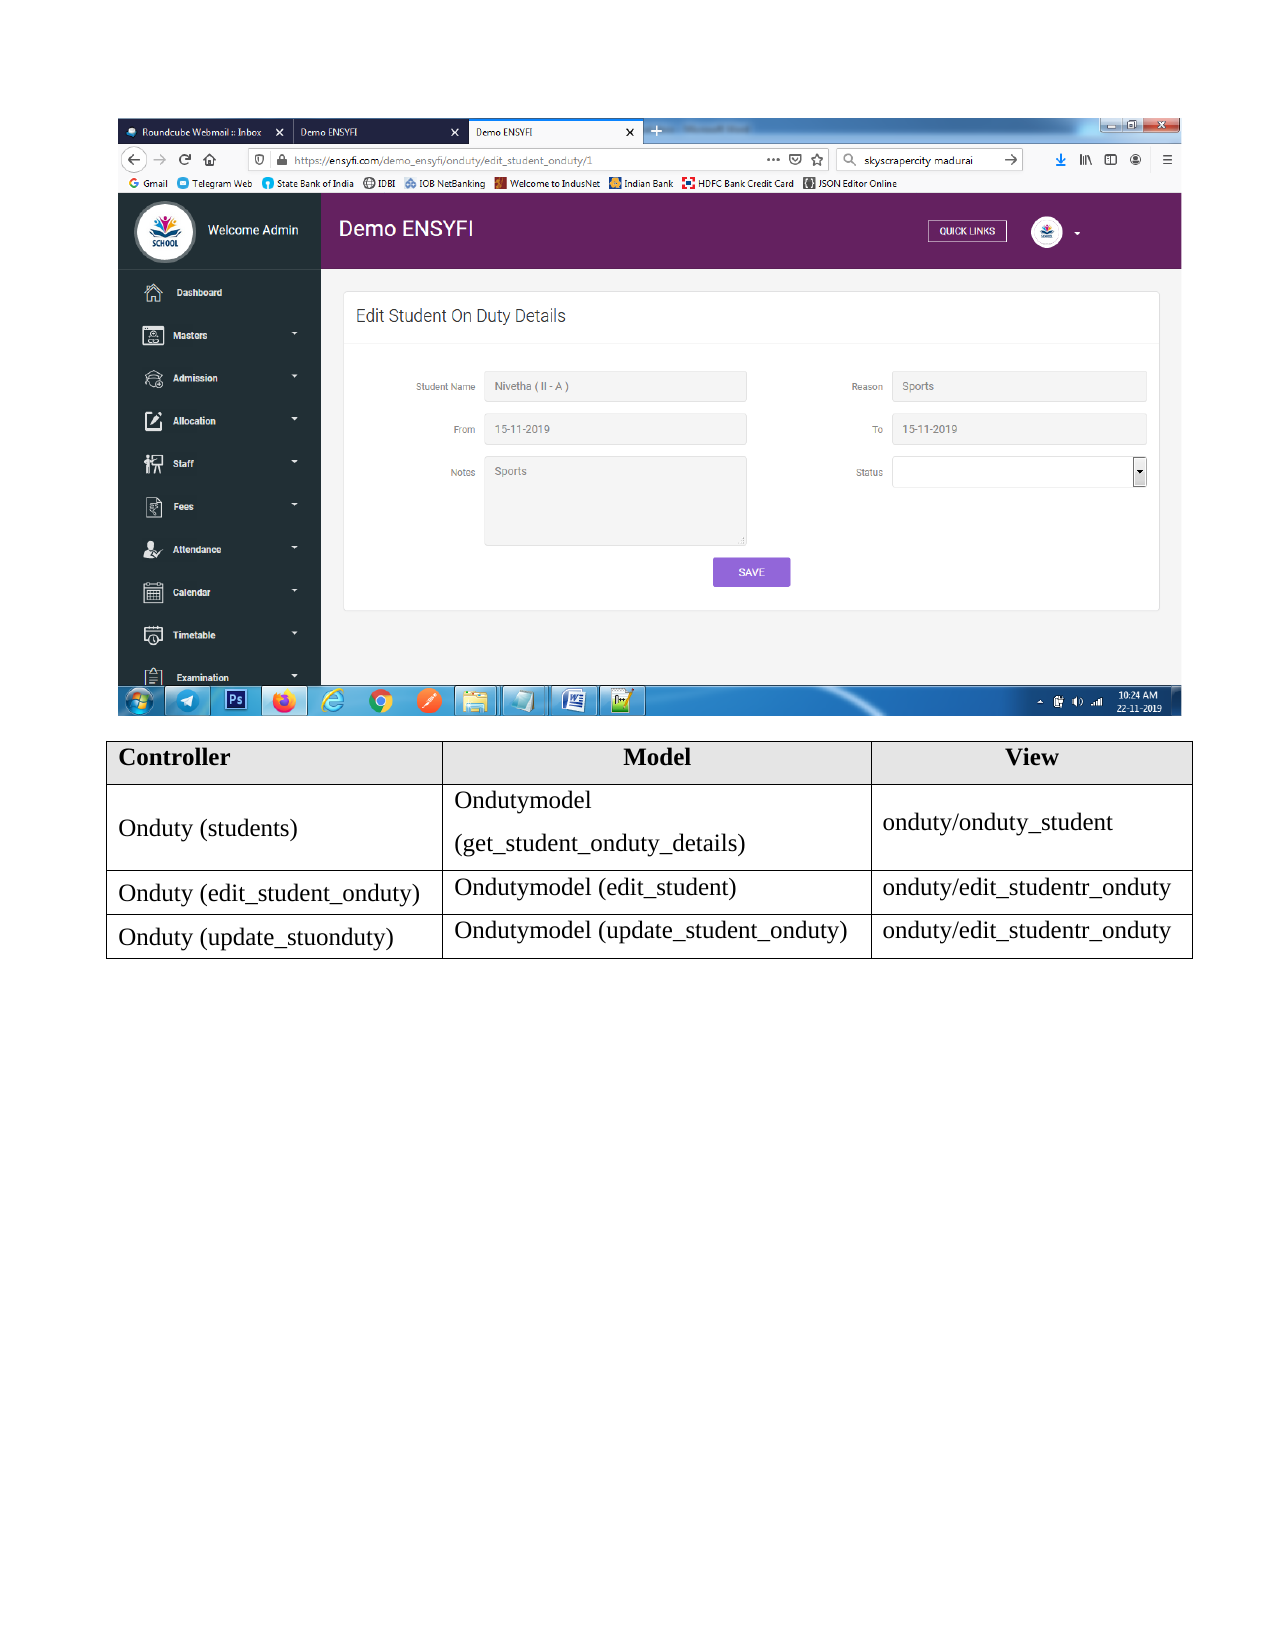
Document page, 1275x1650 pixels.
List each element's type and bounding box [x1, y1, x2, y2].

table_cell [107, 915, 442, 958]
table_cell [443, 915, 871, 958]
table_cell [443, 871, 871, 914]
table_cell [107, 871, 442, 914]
picture [118, 118, 1182, 716]
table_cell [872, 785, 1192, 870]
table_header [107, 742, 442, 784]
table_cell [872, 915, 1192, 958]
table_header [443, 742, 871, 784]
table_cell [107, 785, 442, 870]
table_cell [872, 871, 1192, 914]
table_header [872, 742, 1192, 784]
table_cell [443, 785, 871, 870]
